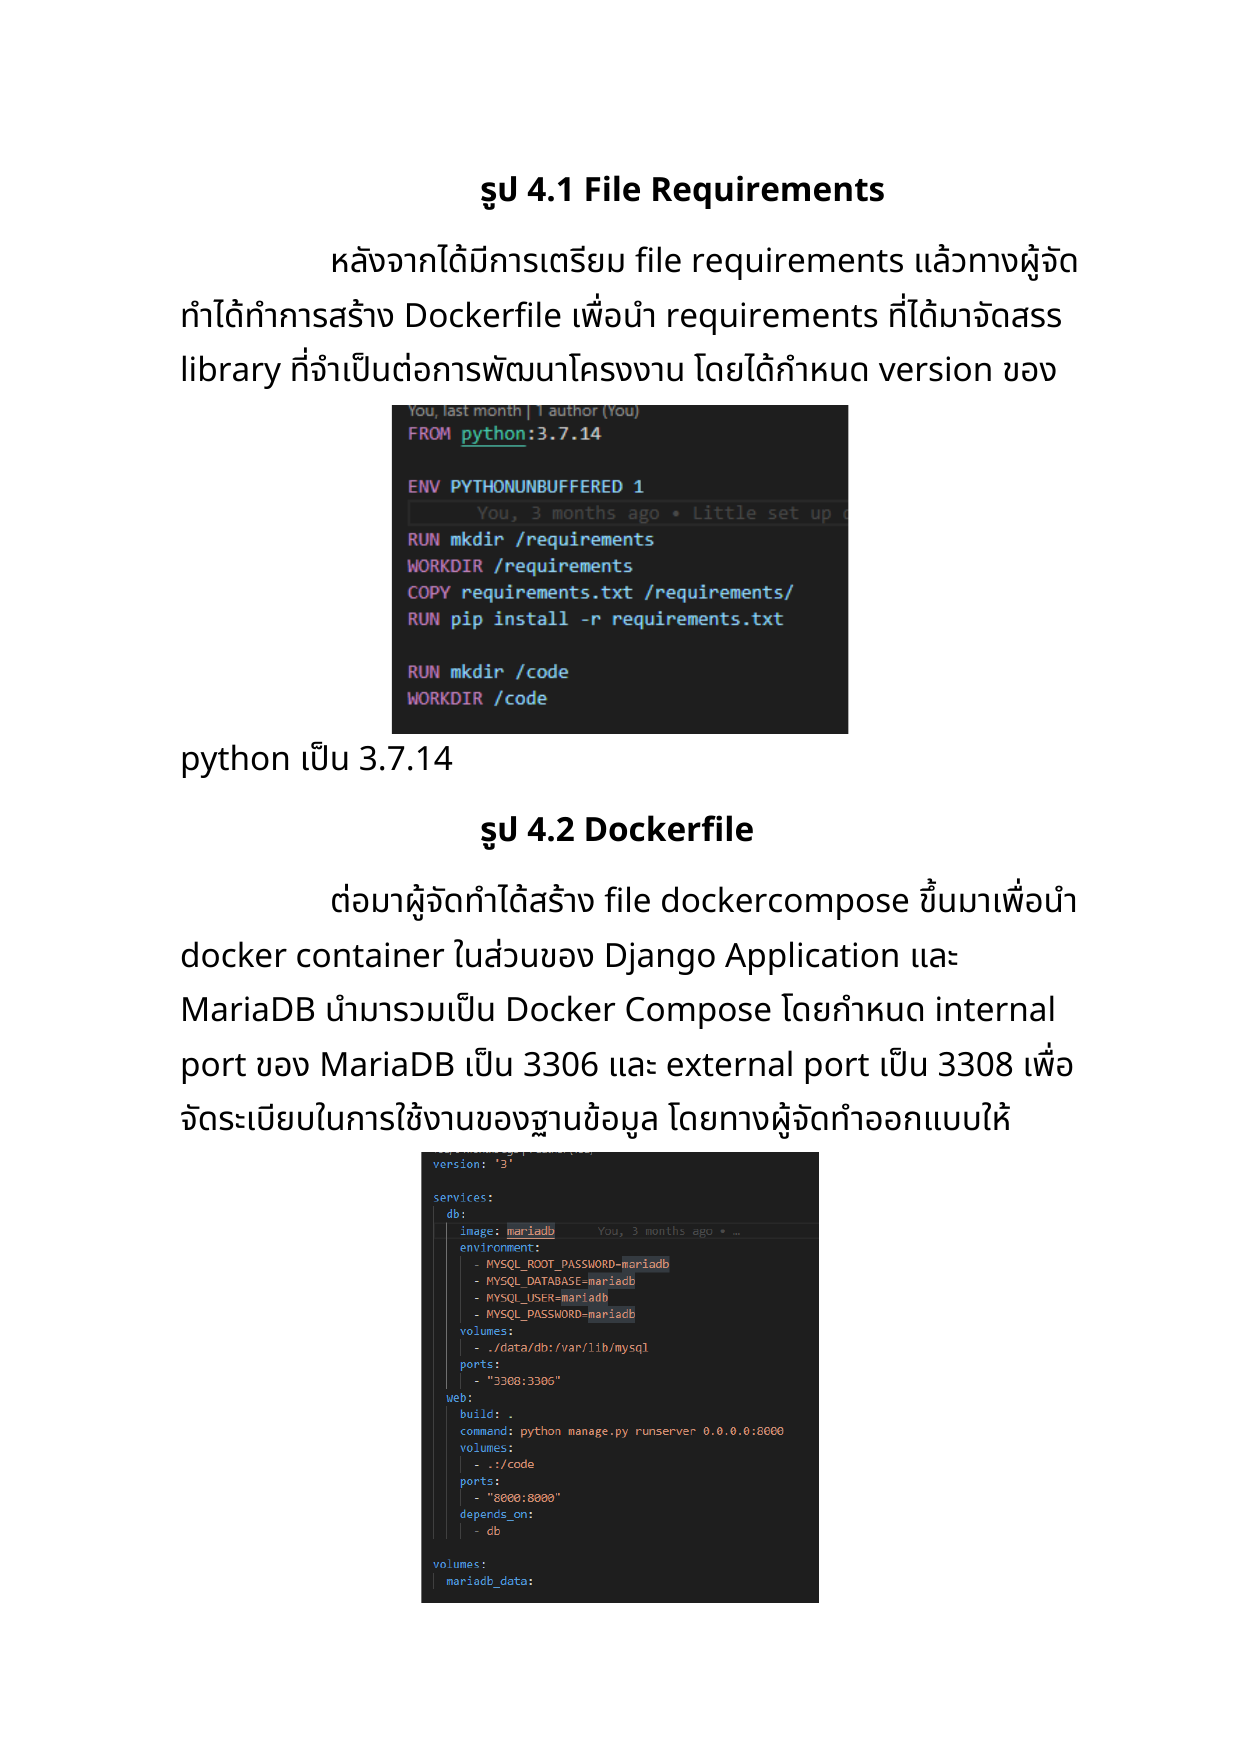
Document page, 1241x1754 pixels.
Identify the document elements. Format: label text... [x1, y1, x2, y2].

text รูป 4.1 File Requirements [405, 166, 1090, 216]
picture [391, 405, 849, 734]
text ต่อมาผู้จัดทำได้สร้าง file dockercompose ขึ้นมาเพื่อนำ docker container ในส่วนของ Django Application และ MariaDB นำมารวมเป็น Docker Compose โดยกำหนด internal port ของ MariaDB เป็น 3306 และ external port เป็น 3308 เพื่อจัดระเบียบในการใช้งานของฐานข้อมูล โดยทางผู้จัดทำออกแบบให้ Django Application ติดต่อกับฐานข้อมูลผ่าน internal port โดยกำหนด port ของ Django Application เป็น 8000 ทั้ง internal และ external port [180, 877, 1090, 1146]
text รูป 4.2 Dockerfile [405, 806, 1090, 856]
picture [421, 1152, 819, 1603]
